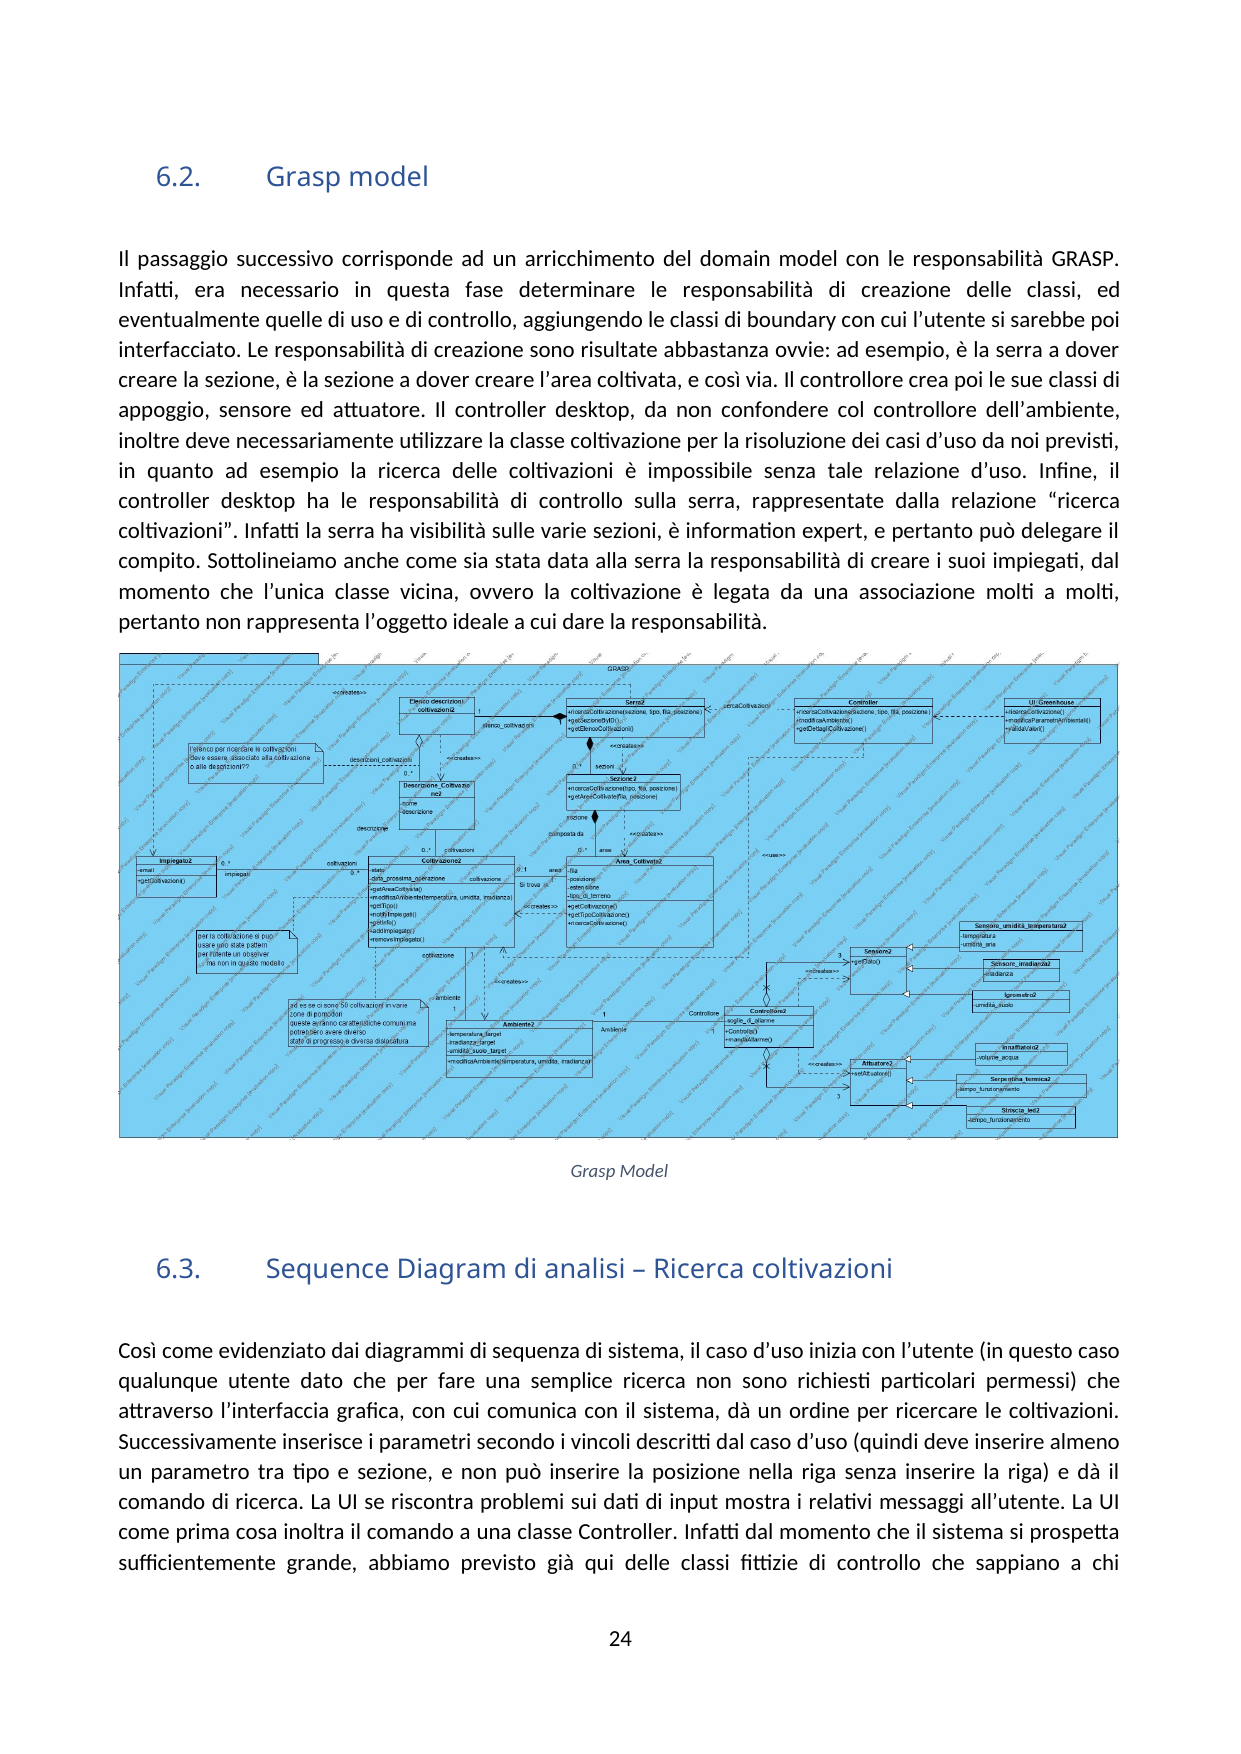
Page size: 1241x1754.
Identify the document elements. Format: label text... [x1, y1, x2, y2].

subtitle Grasp model [156, 158, 1122, 195]
text Grasp Model [118, 1159, 1122, 1182]
text Il passaggio successivo corrisponde ad un arricchimento del domain model con le responsabilità GRASP. Infatti, era necessario in questa fase determinare le responsabilità di creazione delle classi, ed eventualmente quelle di uso e di controllo, aggiungendo le classi di boundary con cui l’utente si sarebbe poi interfacciato. Le responsabilità di creazione sono risultate abbastanza ovvie: ad esempio, è la serra a dover creare la sezione, è la sezione a dover creare l’area coltivata, e così via. Il controllore crea poi le sue classi di appoggio, sensore ed attuatore. Il controller desktop, da non confondere col controllore dell’ambiente, inoltre deve necessariamente utilizzare la classe coltivazione per la risoluzione dei casi d’uso da noi previsti, in quanto ad esempio la ricerca delle coltivazioni è impossibile senza tale relazione d’uso. Infine, il controller desktop ha le responsabilità di controllo sulla serra, rappresentate dalla relazione “ricerca coltivazioni”. Infatti la serra ha visibilità sulle varie sezioni, è information expert, e pertanto può delegare il compito. Sottolineiamo anche come sia stata data alla serra la responsabilità di creare i suoi impiegati, dal momento che l’unica classe vicina, ovvero la coltivazione è legata da una associazione molti a molti, pertanto non rappresenta l’oggetto ideale a cui dare la responsabilità. [118, 244, 1122, 635]
picture [118, 653, 1120, 1140]
subtitle Sequence Diagram di analisi – Ricerca coltivazioni [156, 1249, 1122, 1286]
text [118, 1336, 1122, 1576]
